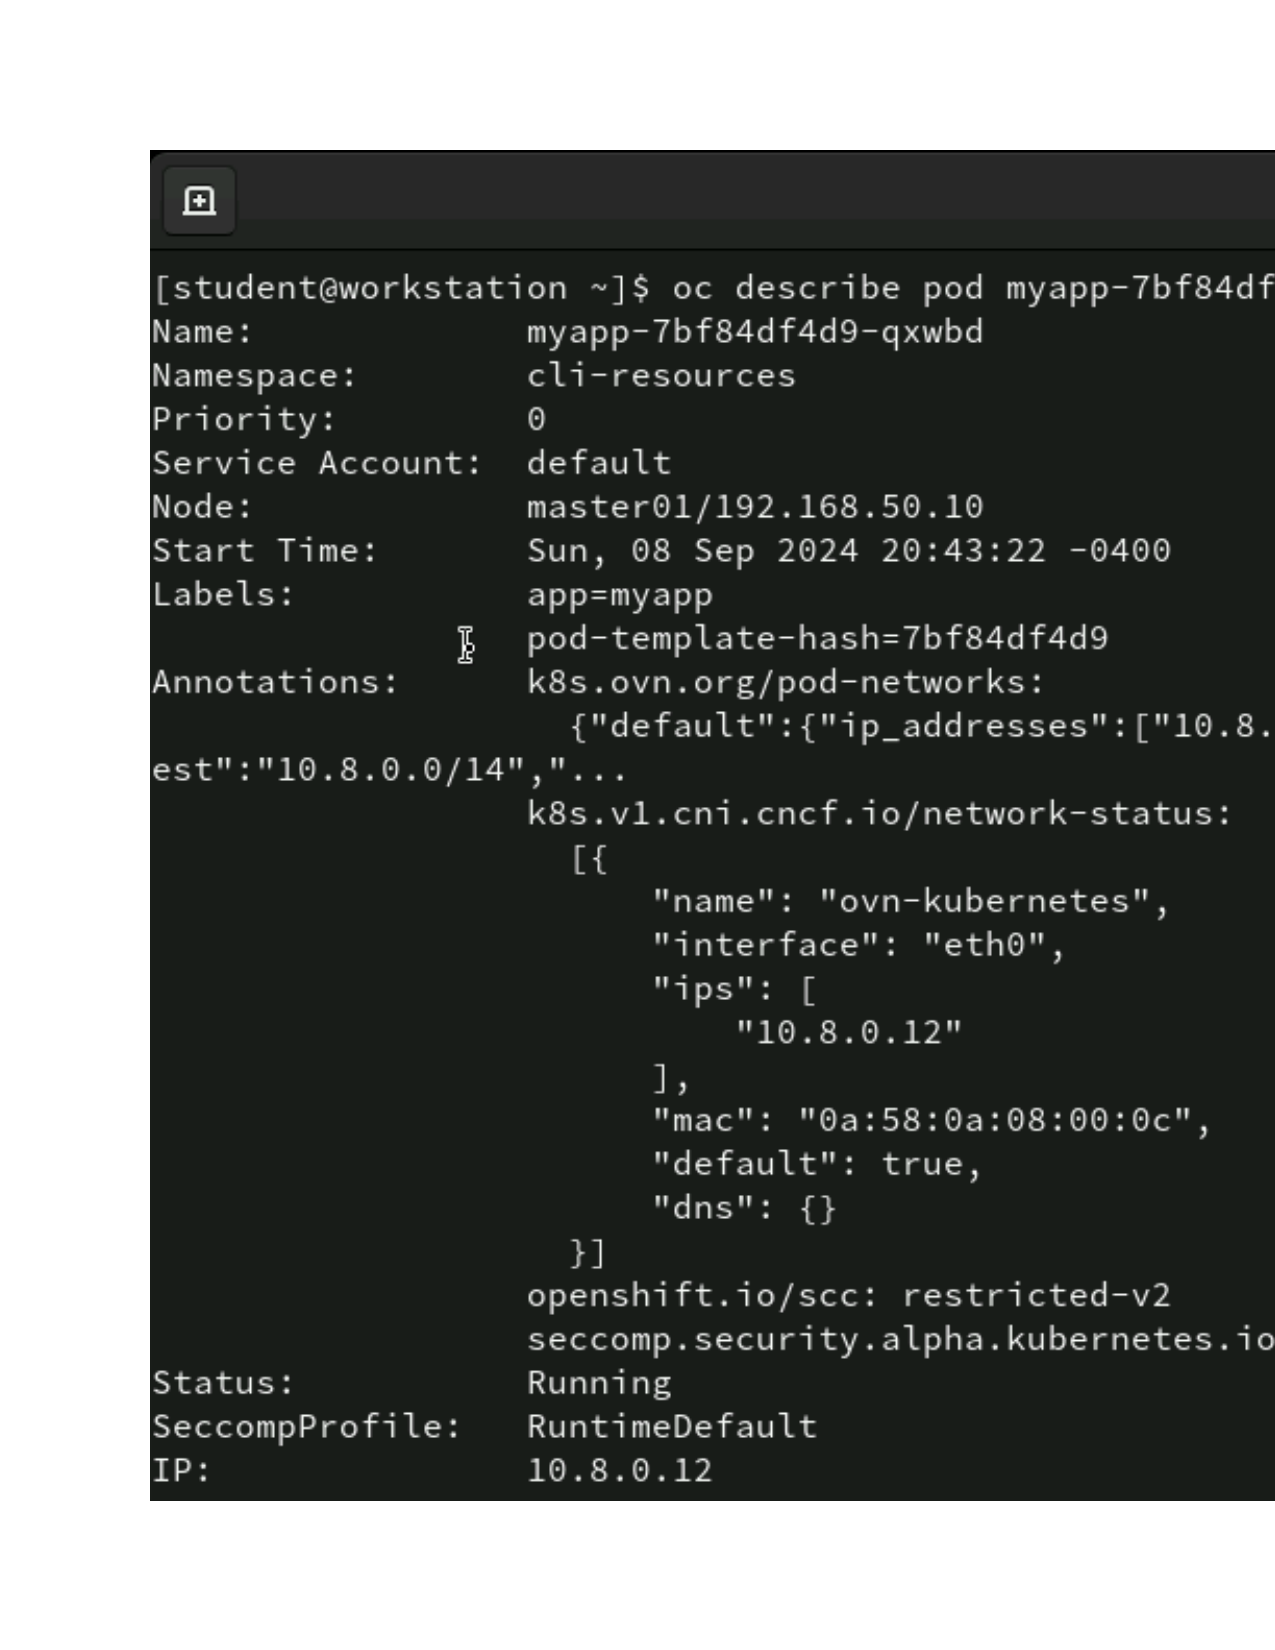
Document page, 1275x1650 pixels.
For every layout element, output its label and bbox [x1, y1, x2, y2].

picture [150, 150, 1275, 1501]
